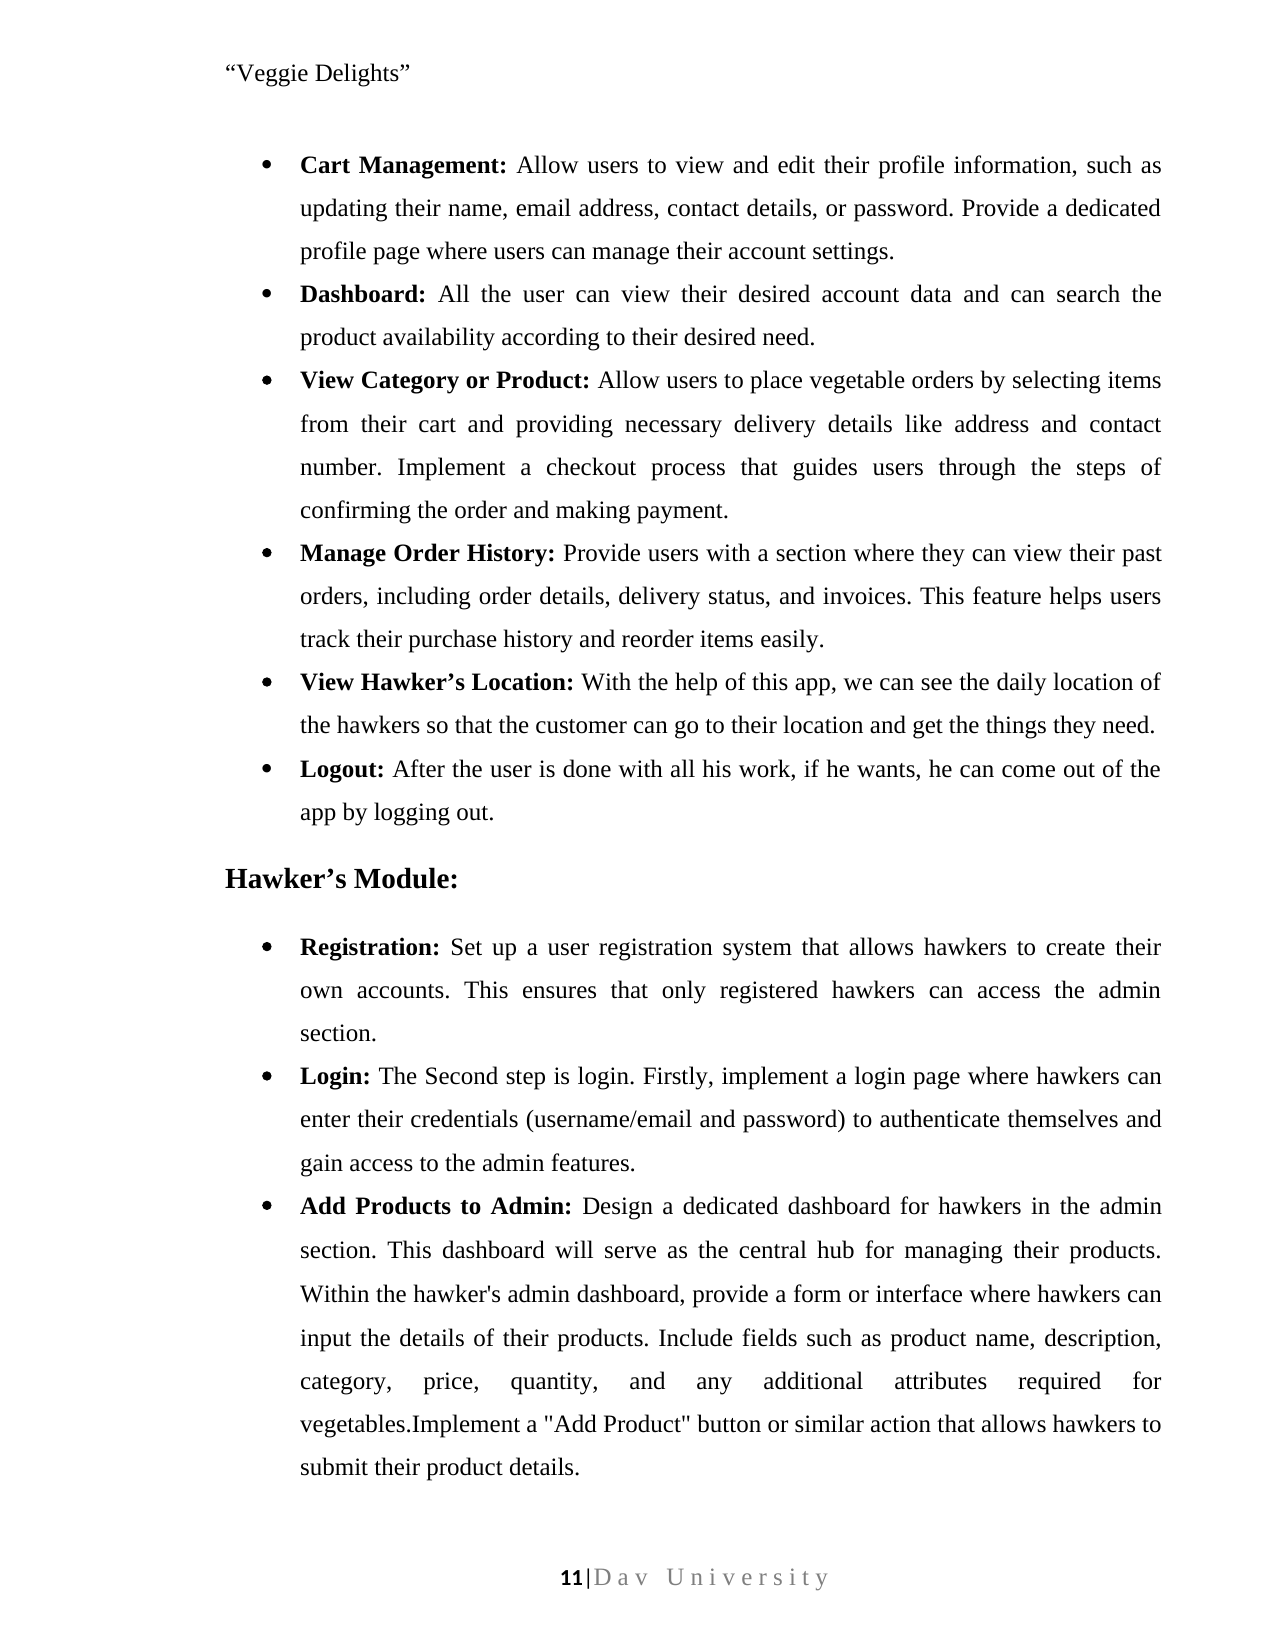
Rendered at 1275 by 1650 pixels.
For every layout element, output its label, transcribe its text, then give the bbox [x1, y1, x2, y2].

list View Hawker’s Location: With the help of this app, we can see the daily location of the hawkers so that the customer can go to their location and get the things they need. [262, 667, 1162, 739]
list Login: The Second step is login. Firstly, implement a login page where hawkers can enter their credentials (username/email and password) to authenticate themselves and gain access to the admin features. [262, 1061, 1162, 1176]
list Dashboard: All the user can view their desired account data and can search the product availability according to their desired need. [262, 279, 1162, 351]
list Manage Order History: Provide users with a section where they can view their past orders, including order details, delivery status, and invoices. This feature helps users track their purchase history and reorder items easily. [262, 538, 1162, 653]
list Add Products to Admin: Design a dedicated dashboard for hawkers in the admin section. This dashboard will serve as the central hub for managing their products. Within the hawker's admin dashboard, provide a form or interface where hawkers can input the details of their products. Include fields such as product name, description, category, price, quantity, and any additional attributes required for vegetables.Implement a "Add Product" button or similar action that allows hawkers to submit their product details. [262, 1191, 1162, 1481]
list Registration: Set up a user registration system that allows hawkers to create their own accounts. This ensures that only registered hawkers can access the admin section. [262, 932, 1162, 1047]
list View Category or Product: Allow users to place vegetable orders by selecting items from their cart and providing necessary delivery details like address and contact number. Implement a checkout process that guides users through the steps of confirming the order and making payment. [262, 366, 1162, 524]
text Hawker’s Module: [225, 861, 1162, 894]
list Logout: After the user is done with all his work, if he wants, he can come out of the app by logging out. [262, 754, 1162, 826]
list Cart Management: Allow users to view and edit their profile information, such as updating their name, email address, contact details, or password. Provide a dedicated profile page where users can manage their account settings. [262, 150, 1162, 265]
